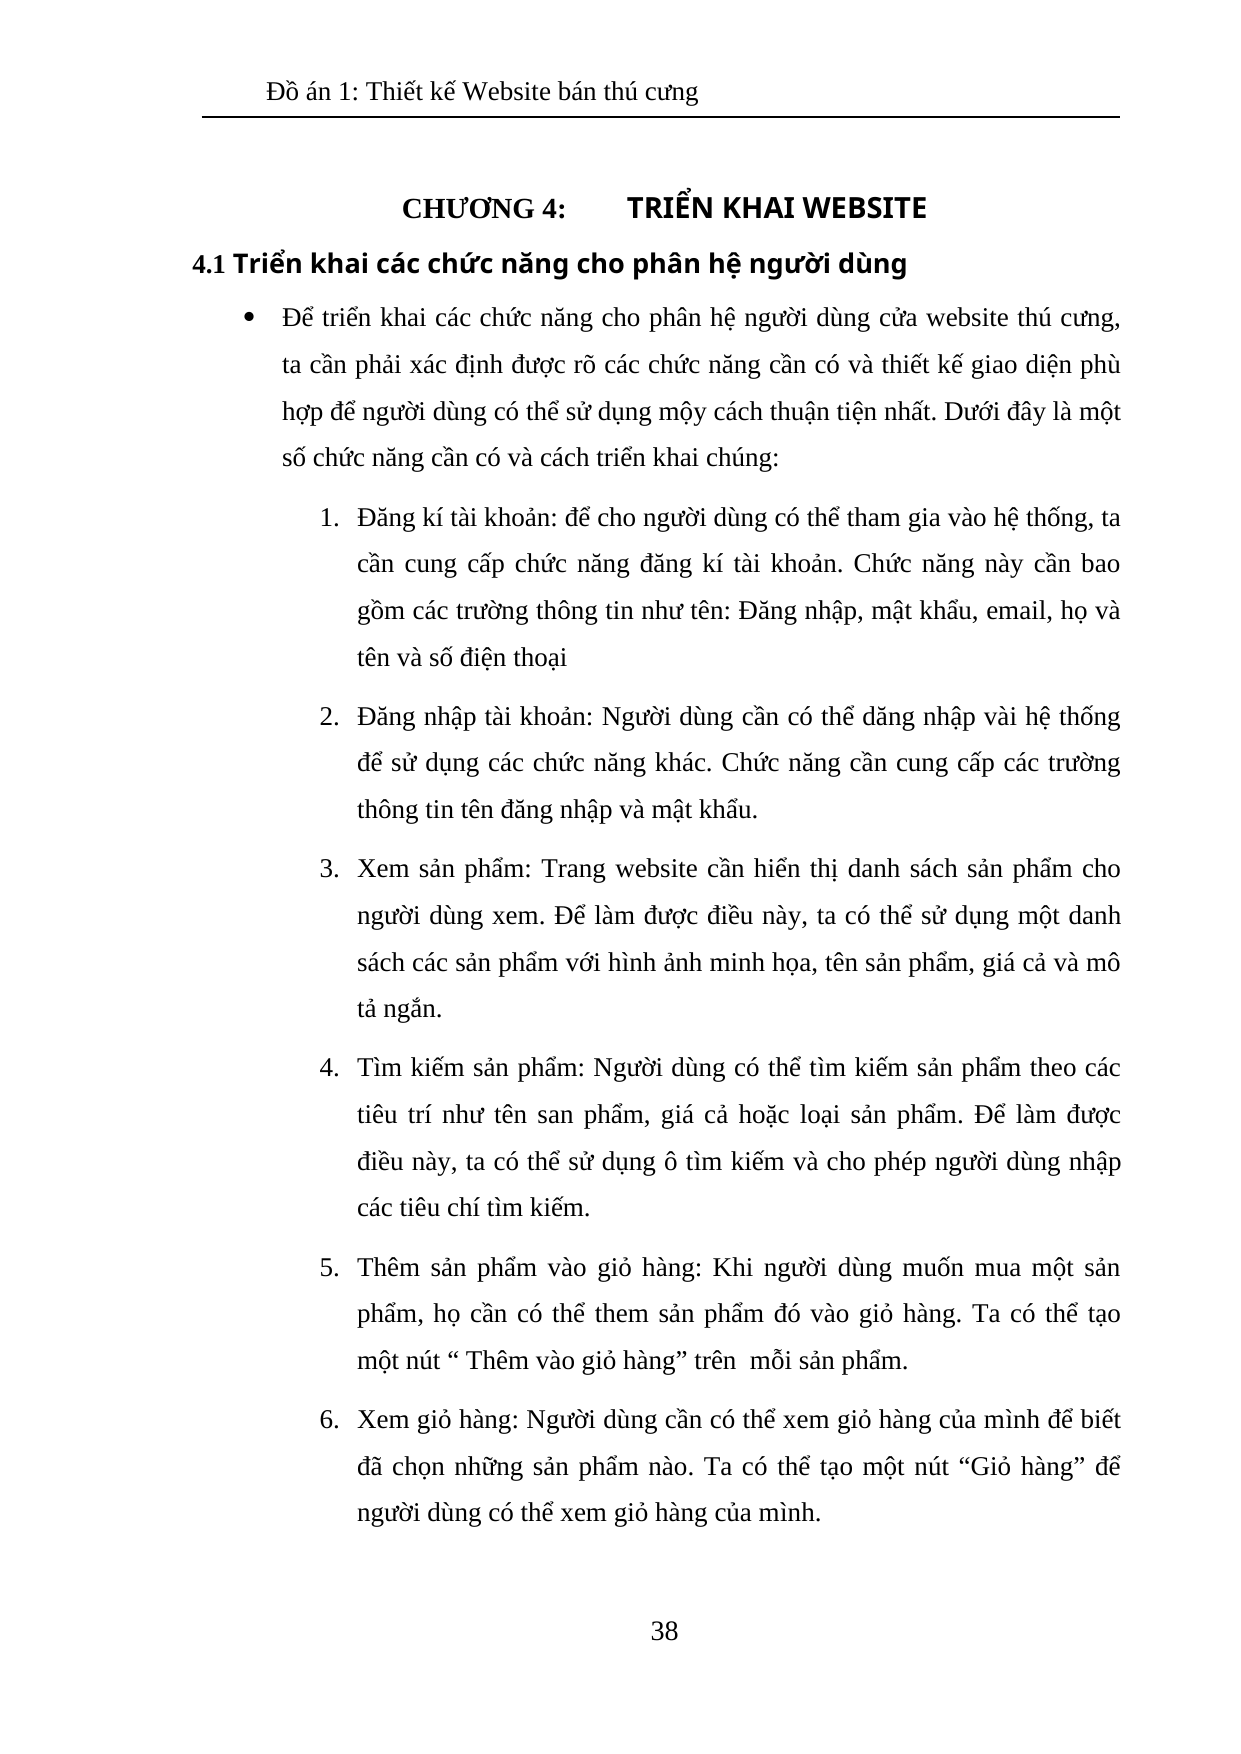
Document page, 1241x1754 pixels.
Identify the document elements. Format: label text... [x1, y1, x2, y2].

list Đăng kí tài khoản: để cho người dùng có thể tham gia vào hệ thống, ta cần cung cấp chức năng đăng kí tài khoản. Chức năng này cần bao gồm các trường thông tin như tên: Đăng nhập, mật khẩu, email, họ và tên và số điện thoại [319, 501, 1122, 672]
list Triển khai các chức năng cho phân hệ người dùng [192, 245, 1122, 282]
list Đăng nhập tài khoản: Người dùng cần có thể dăng nhập vài hệ thống để sử dụng các chức năng khác. Chức năng cần cung cấp các trường thông tin tên đăng nhập và mật khẩu. [319, 700, 1122, 824]
list Tìm kiếm sản phẩm: Người dùng có thể tìm kiếm sản phẩm theo các tiêu trí như tên san phẩm, giá cả hoặc loại sản phẩm. Để làm được điều này, ta có thể sử dụng ô tìm kiếm và cho phép người dùng nhập các tiêu chí tìm kiếm. [319, 1052, 1122, 1223]
subtitle TRIỂN KHAI WEBSITE [207, 187, 1122, 227]
list Xem giỏ hàng: Người dùng cần có thể xem giỏ hàng của mình để biết đã chọn những sản phẩm nào. Ta có thể tạo một nút “Giỏ hàng” để người dùng có thể xem giỏ hàng của mình. [319, 1403, 1122, 1528]
list Xem sản phẩm: Trang website cần hiển thị danh sách sản phẩm cho người dùng xem. Để làm được điều này, ta có thể sử dụng một danh sách các sản phẩm với hình ảnh minh họa, tên sản phẩm, giá cả và mô tả ngắn. [319, 852, 1122, 1023]
list Thêm sản phẩm vào giỏ hàng: Khi người dùng muốn mua một sản phẩm, họ cần có thể them sản phẩm đó vào giỏ hàng. Ta có thể tạo một nút “ Thêm vào giỏ hàng” trên mỗi sản phẩm. [319, 1251, 1122, 1375]
list Để triển khai các chức năng cho phân hệ người dùng cửa website thú cưng, ta cần phải xác định được rõ các chức năng cần có và thiết kế giao diện phù hợp để người dùng có thể sử dụng mộy cách thuận tiện nhất. Dưới đây là một số chức năng cần có và cách triển khai chúng: [244, 301, 1122, 473]
